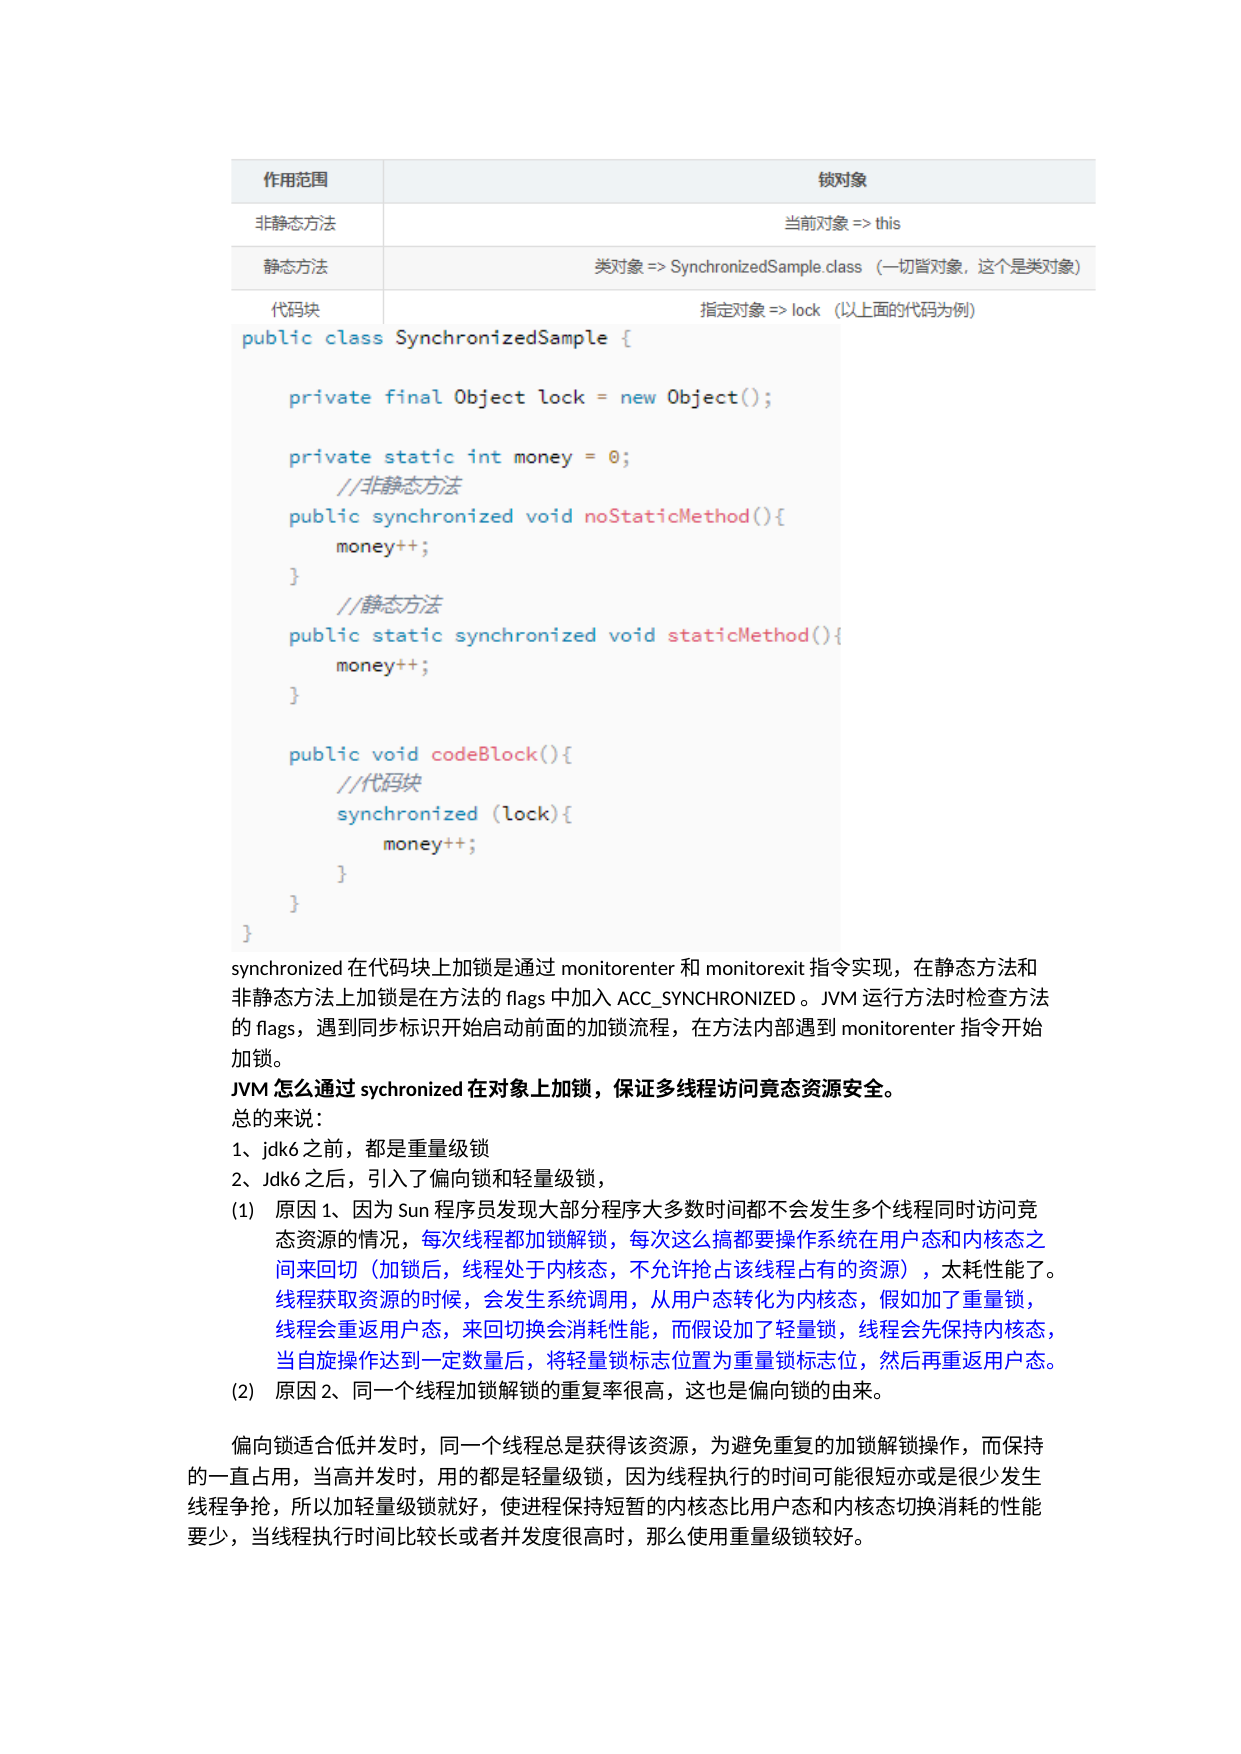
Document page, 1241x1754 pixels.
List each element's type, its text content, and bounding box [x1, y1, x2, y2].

list JVM怎么通过sychronized在对象上加锁，保证多线程访问竟态资源安全。 [231, 1072, 1053, 1102]
picture [231, 150, 1096, 952]
list jdk6之前，都是重量级锁 [231, 1132, 1053, 1163]
list synchronized 在代码块上加锁是通过 monitorenter 和 monitorexit指令实现，在静态方法和非静态方法上加锁是在方法的flags 中加入 ACC_SYNCHRONIZED 。JVM 运行方法时检查方法的flags，遇到同步标识开始启动前面的加锁流程，在方法内部遇到monitorenter指令开始加锁。 [231, 951, 1053, 1072]
list 偏向锁适合低并发时，同一个线程总是获得该资源，为避免重复的加锁解锁操作，而保持的一直占用，当高并发时，用的都是轻量级锁，因为线程执行的时间可能很短亦或是很少发生线程争抢，所以加轻量级锁就好，使进程保持短暂的内核态比用户态和内核态切换消耗的性能要少，当线程执行时间比较长或者并发度很高时，那么使用重量级锁较好。 [187, 1430, 1053, 1551]
list 原因2、同一个线程加锁解锁的重复率很高，这也是偏向锁的由来。 [231, 1374, 1053, 1404]
list 原因1、因为Sun 程序员发现大部分程序大多数时间都不会发生多个线程同时访问竞态资源的情况，每次线程都加锁解锁，每次这么搞都要操作系统在用户态和内核态之间来回切（加锁后，线程处于内核态，不允许抢占该线程占有的资源），太耗性能了。线程获取资源的时候，会发生系统调用，从用户态转化为内核态，假如加了重量锁，线程会重返用户态，来回切换会消耗性能，而假设加了轻量锁，线程会先保持内核态，当自旋操作达到一定数量后，将轻量锁标志位置为重量锁标志位，然后再重返用户态。 [231, 1193, 1053, 1374]
list 总的来说： [231, 1102, 1053, 1132]
list Jdk6之后，引入了偏向锁和轻量级锁， [231, 1163, 1053, 1193]
